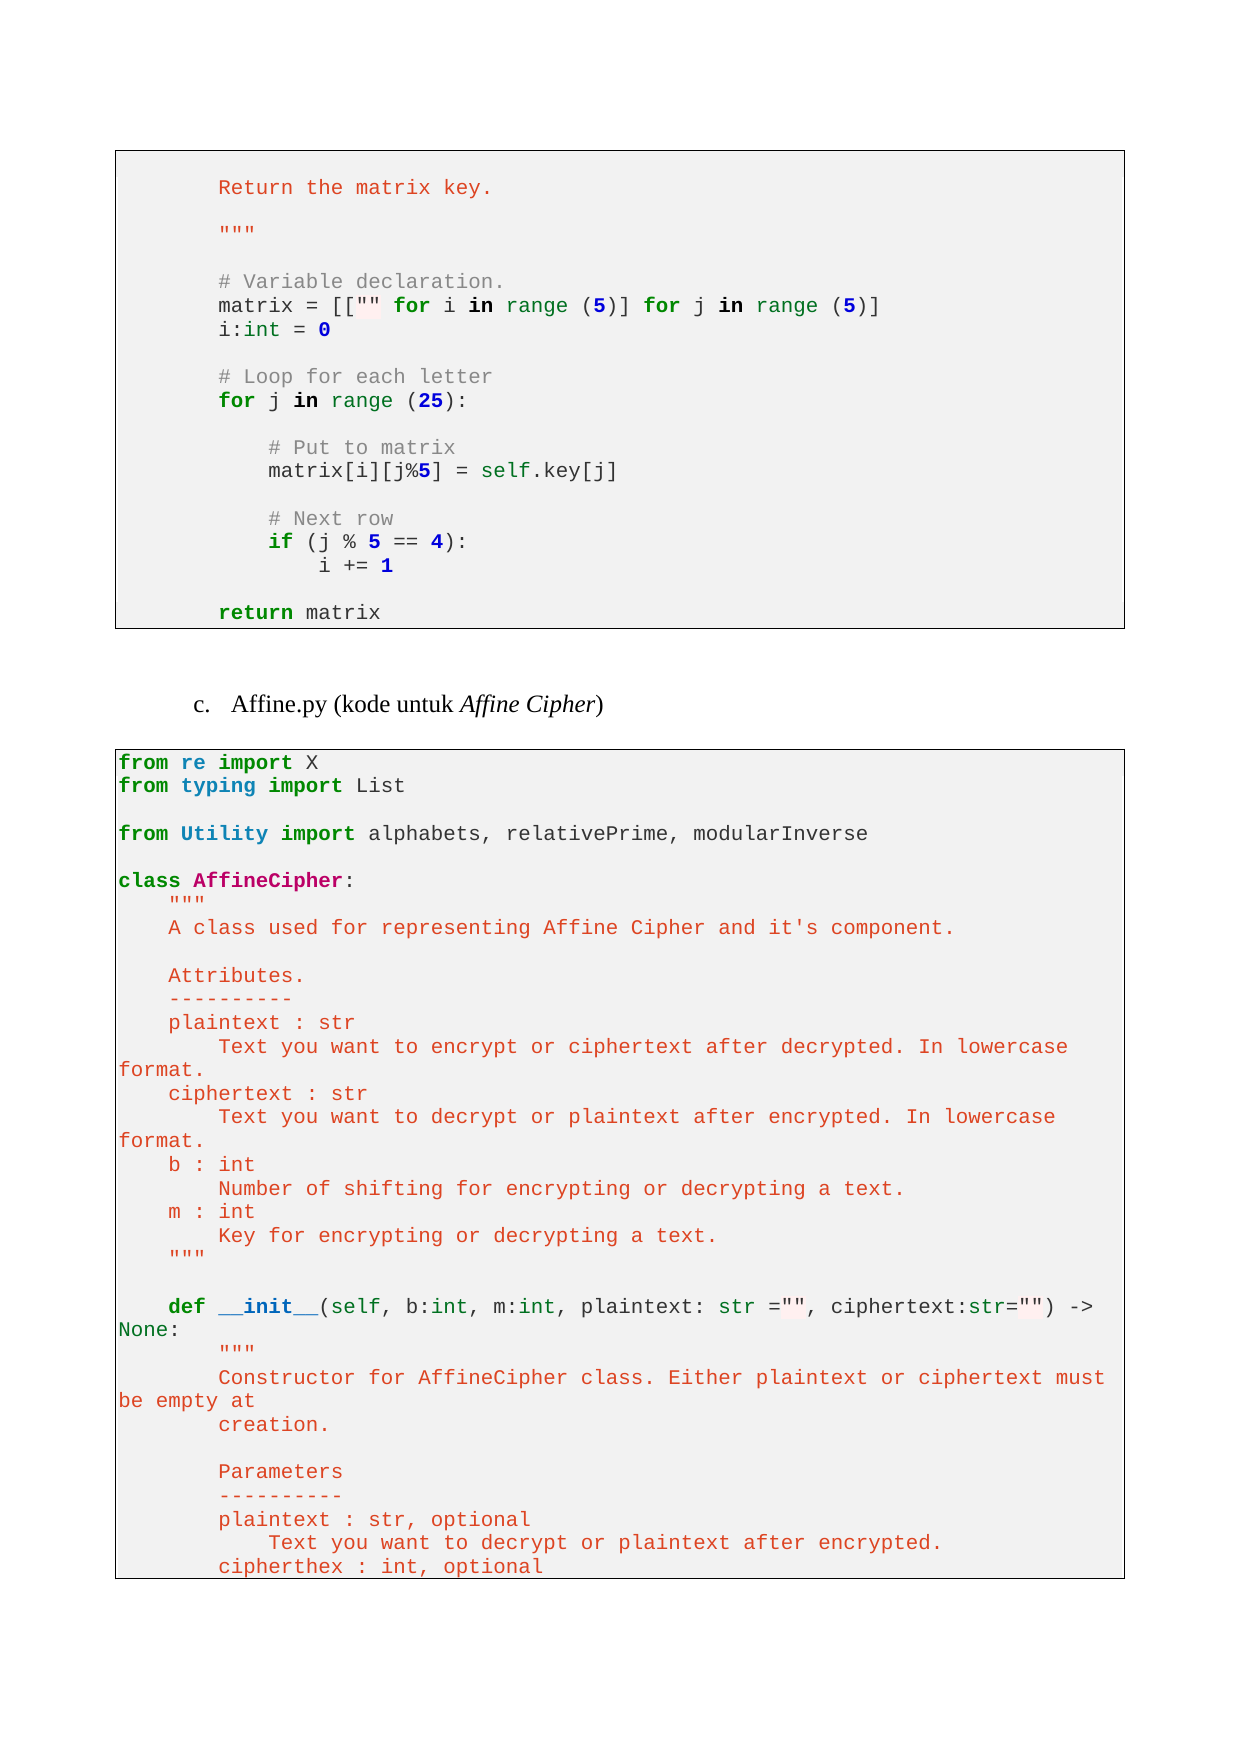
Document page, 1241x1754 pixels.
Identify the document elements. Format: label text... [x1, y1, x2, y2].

text Parameters [118, 1461, 1122, 1485]
text Attributes. [118, 965, 1122, 988]
text cipherthex : int, optional [118, 1556, 1122, 1578]
text i += 1 [118, 555, 1122, 579]
text """ [118, 1343, 1122, 1367]
text matrix = [["" for i in range (5)] for j in range (5)] [118, 295, 356, 319]
text Key for encrypting or decrypting a text. [118, 1225, 1122, 1248]
text ciphertext : str [118, 1083, 1122, 1107]
list Affine.py (kode untuk Affine Cipher) [193, 689, 1122, 718]
text return matrix [116, 599, 1124, 628]
text Constructor for AffineCipher class. Either plaintext or ciphertext must be empty at [118, 1367, 1122, 1414]
text """ [118, 1248, 1122, 1272]
text ---------- [118, 1485, 1122, 1508]
text for j in range (25): [118, 389, 1122, 413]
text from Utility import alphabets, relativePrime, modularInverse [118, 823, 1122, 846]
text """ [118, 894, 1122, 917]
text ---------- [118, 988, 1122, 1012]
text Text you want to decrypt or plaintext after encrypted. In lowercase format. [118, 1107, 1122, 1154]
text def __init__(self, b:int, m:int, plaintext: str ="", ciphertext:str="") -> None: [118, 1296, 1122, 1343]
text A class used for representing Affine Cipher and it's component. [118, 917, 1122, 941]
text Text you want to encrypt or ciphertext after decrypted. In lowercase format. [118, 1036, 1122, 1083]
text if (j % 5 == 4): [118, 531, 1122, 555]
text # Loop for each letter [118, 366, 1122, 389]
text b : int [118, 1154, 1122, 1177]
text from re import X [116, 750, 1124, 776]
text class AffineCipher: [118, 870, 1122, 894]
text i:int = 0 [118, 319, 1122, 342]
text # Put to matrix [118, 437, 1122, 461]
text Return the matrix key. [118, 177, 1122, 200]
text m : int [118, 1201, 1122, 1225]
text # Next row [118, 508, 1122, 531]
text matrix[i][j%5] = self.key[j] [118, 461, 1122, 484]
text plaintext : str [118, 1012, 1122, 1036]
text creation. [118, 1414, 1122, 1438]
text matrix = [["" for i in range (5)] for j in range (5)] [381, 295, 1122, 319]
text """ [118, 224, 1122, 248]
text Number of shifting for encrypting or decrypting a text. [118, 1177, 1122, 1201]
text from typing import List [118, 776, 1122, 799]
text Text you want to decrypt or plaintext after encrypted. [118, 1532, 1122, 1556]
text # Variable declaration. [118, 271, 1122, 295]
text plaintext : str, optional [118, 1508, 1122, 1532]
